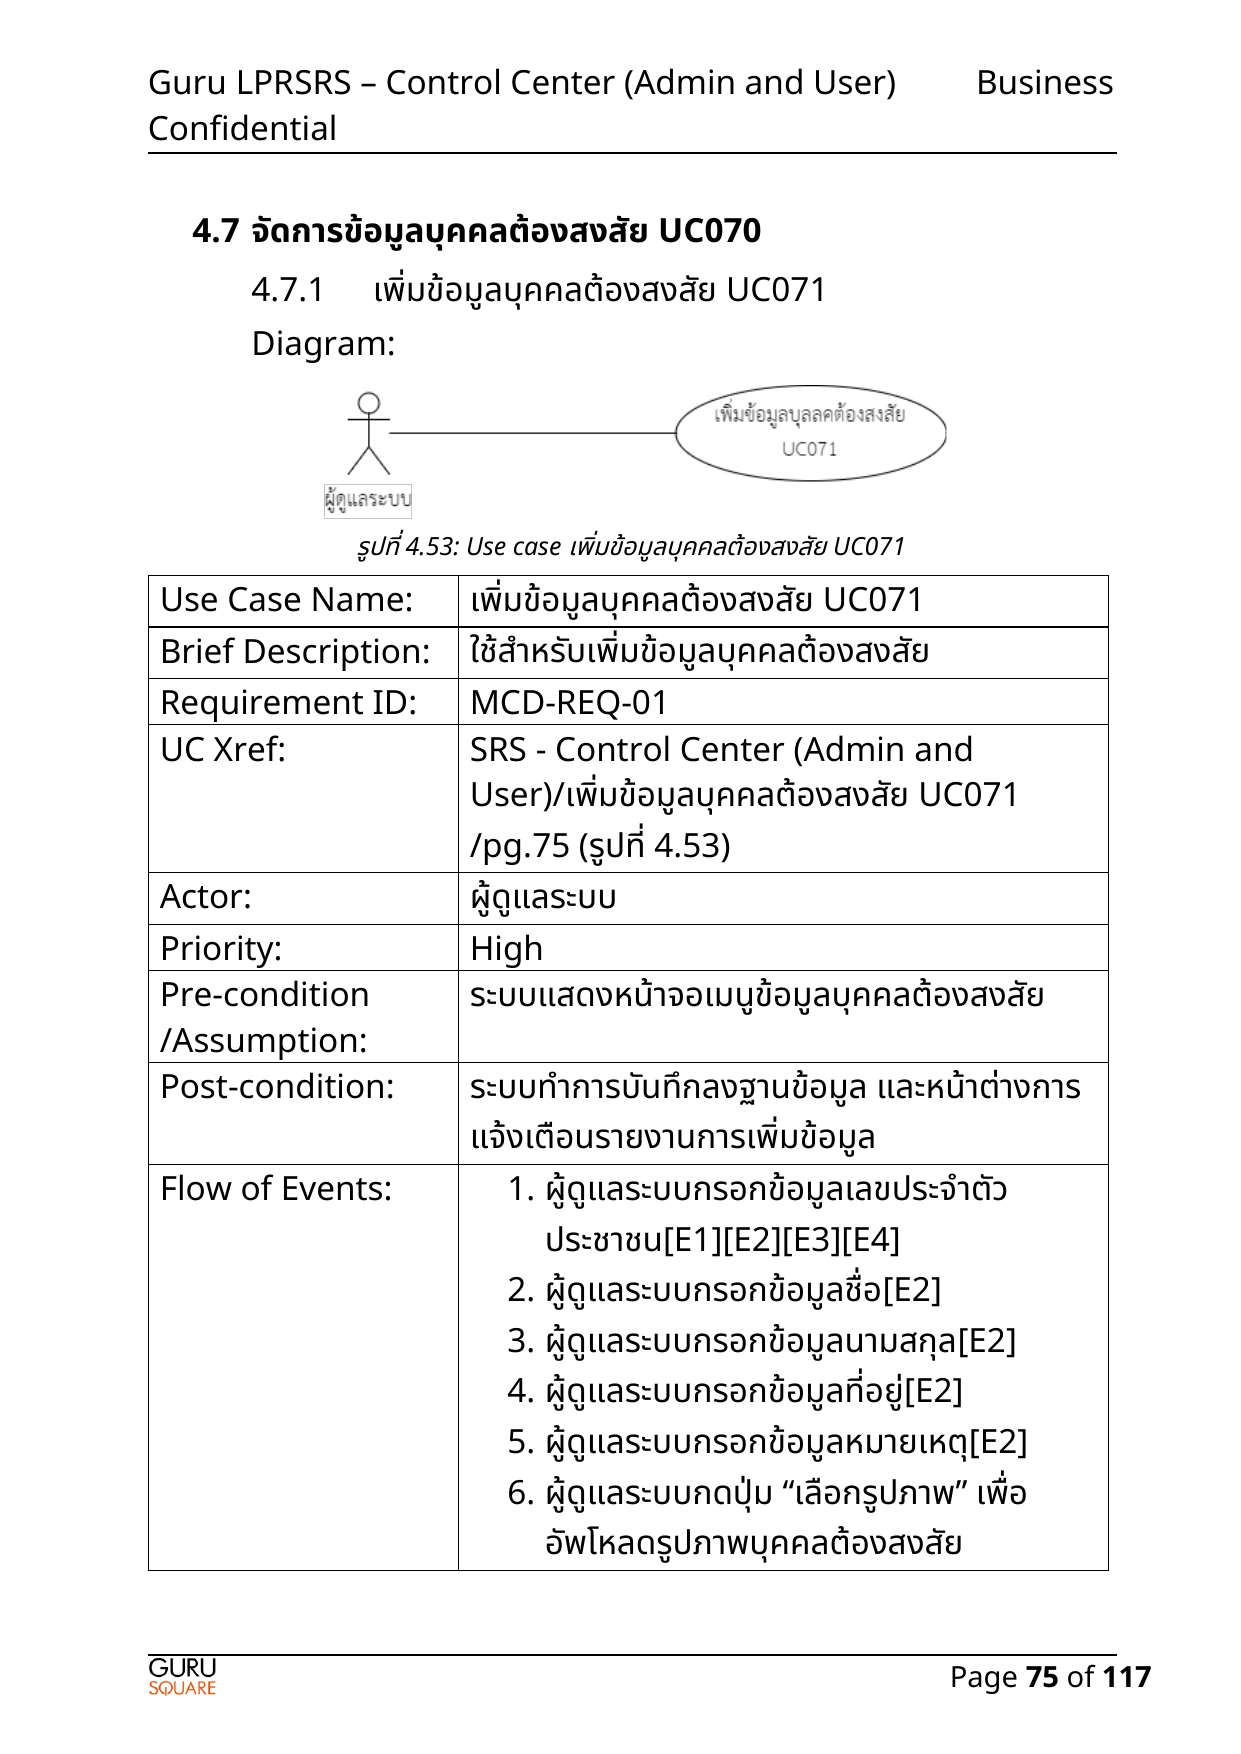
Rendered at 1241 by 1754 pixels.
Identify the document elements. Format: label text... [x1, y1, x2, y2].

table_cell MCD-REQ-01 [459, 679, 1108, 724]
table_cell UC Xref: [149, 725, 458, 872]
subtitle จัดการข้อมูลบุคคลต้องสงสัย UC070 [192, 207, 1117, 257]
table_cell ระบบทำการบันทึกลงฐานข้อมูล และหน้าต่างการแจ้งเตือนรายงานการเพิ่มข้อมูล [459, 1063, 1108, 1164]
table_cell High [459, 925, 1108, 970]
table_cell Requirement ID: [149, 679, 458, 724]
table_cell ระบบแสดงหน้าจอเมนูข้อมูลบุคคลต้องสงสัย [459, 971, 1108, 1062]
table_cell Flow of Events: [149, 1165, 458, 1569]
table_header เพิ่มข้อมูลบุคคลต้องสงสัย UC071 [459, 576, 1108, 626]
table_header Use Case Name: [149, 576, 458, 626]
table_cell Post-condition: [149, 1063, 458, 1164]
picture [318, 385, 947, 521]
table_cell SRS - Control Center (Admin and User)/เพิ่มข้อมูลบุคคลต้องสงสัย UC071 /pg.55 (รูปที่ 4.22) [459, 725, 1108, 872]
picture [147, 1655, 218, 1697]
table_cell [459, 1165, 1108, 1569]
text Diagram: [250, 320, 1117, 366]
table_cell Pre-condition /Assumption: [149, 971, 458, 1062]
table_cell ผู้ดูแลระบบ [459, 873, 1108, 923]
subtitle เพิ่มข้อมูลบุคคลต้องสงสัย UC071 [251, 266, 1117, 316]
table_cell Brief Description: [149, 628, 458, 678]
table_cell Priority: [149, 925, 458, 970]
table_cell Actor: [149, 873, 458, 923]
table_cell ใช้สำหรับเพิ่มข้อมูลบุคคลต้องสงสัย [459, 628, 1108, 678]
